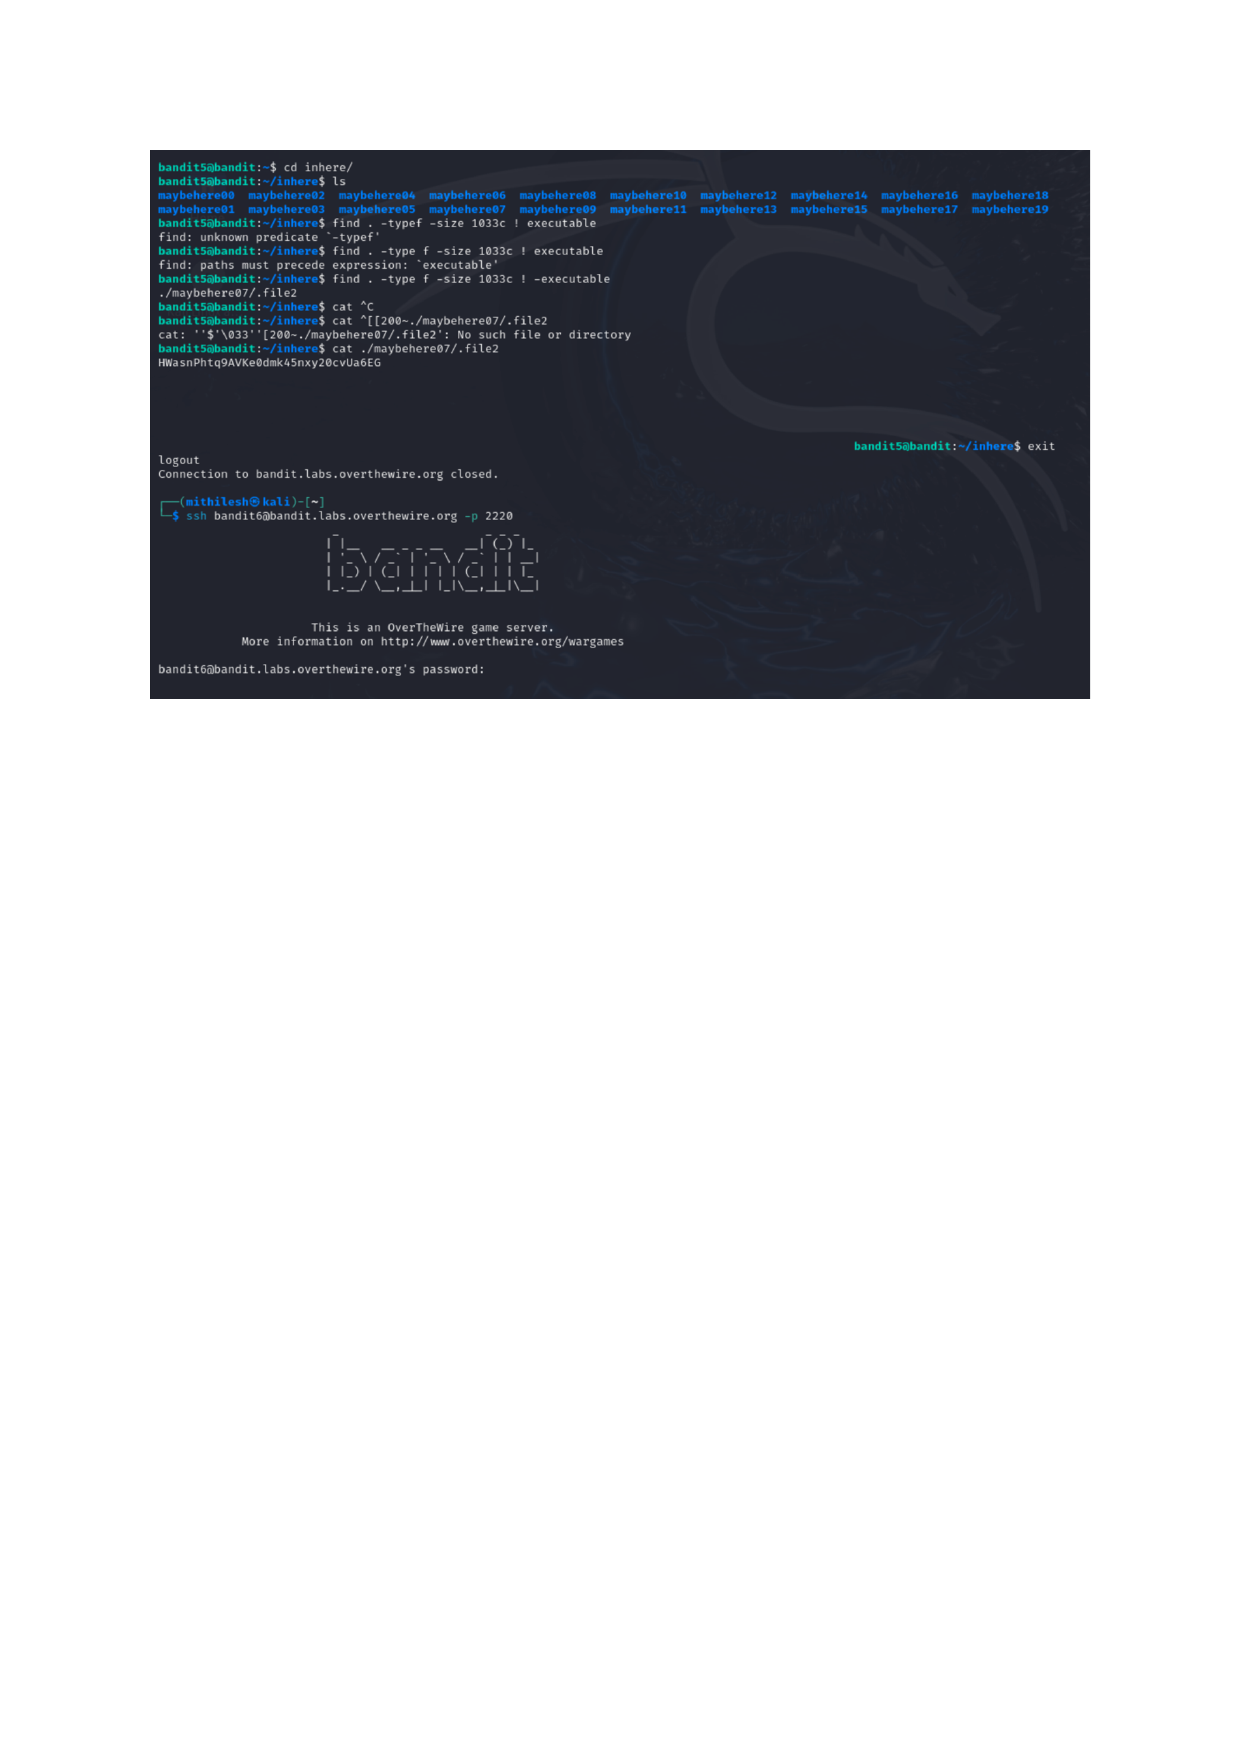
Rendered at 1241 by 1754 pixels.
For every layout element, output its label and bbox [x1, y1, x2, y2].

picture [150, 150, 1091, 699]
